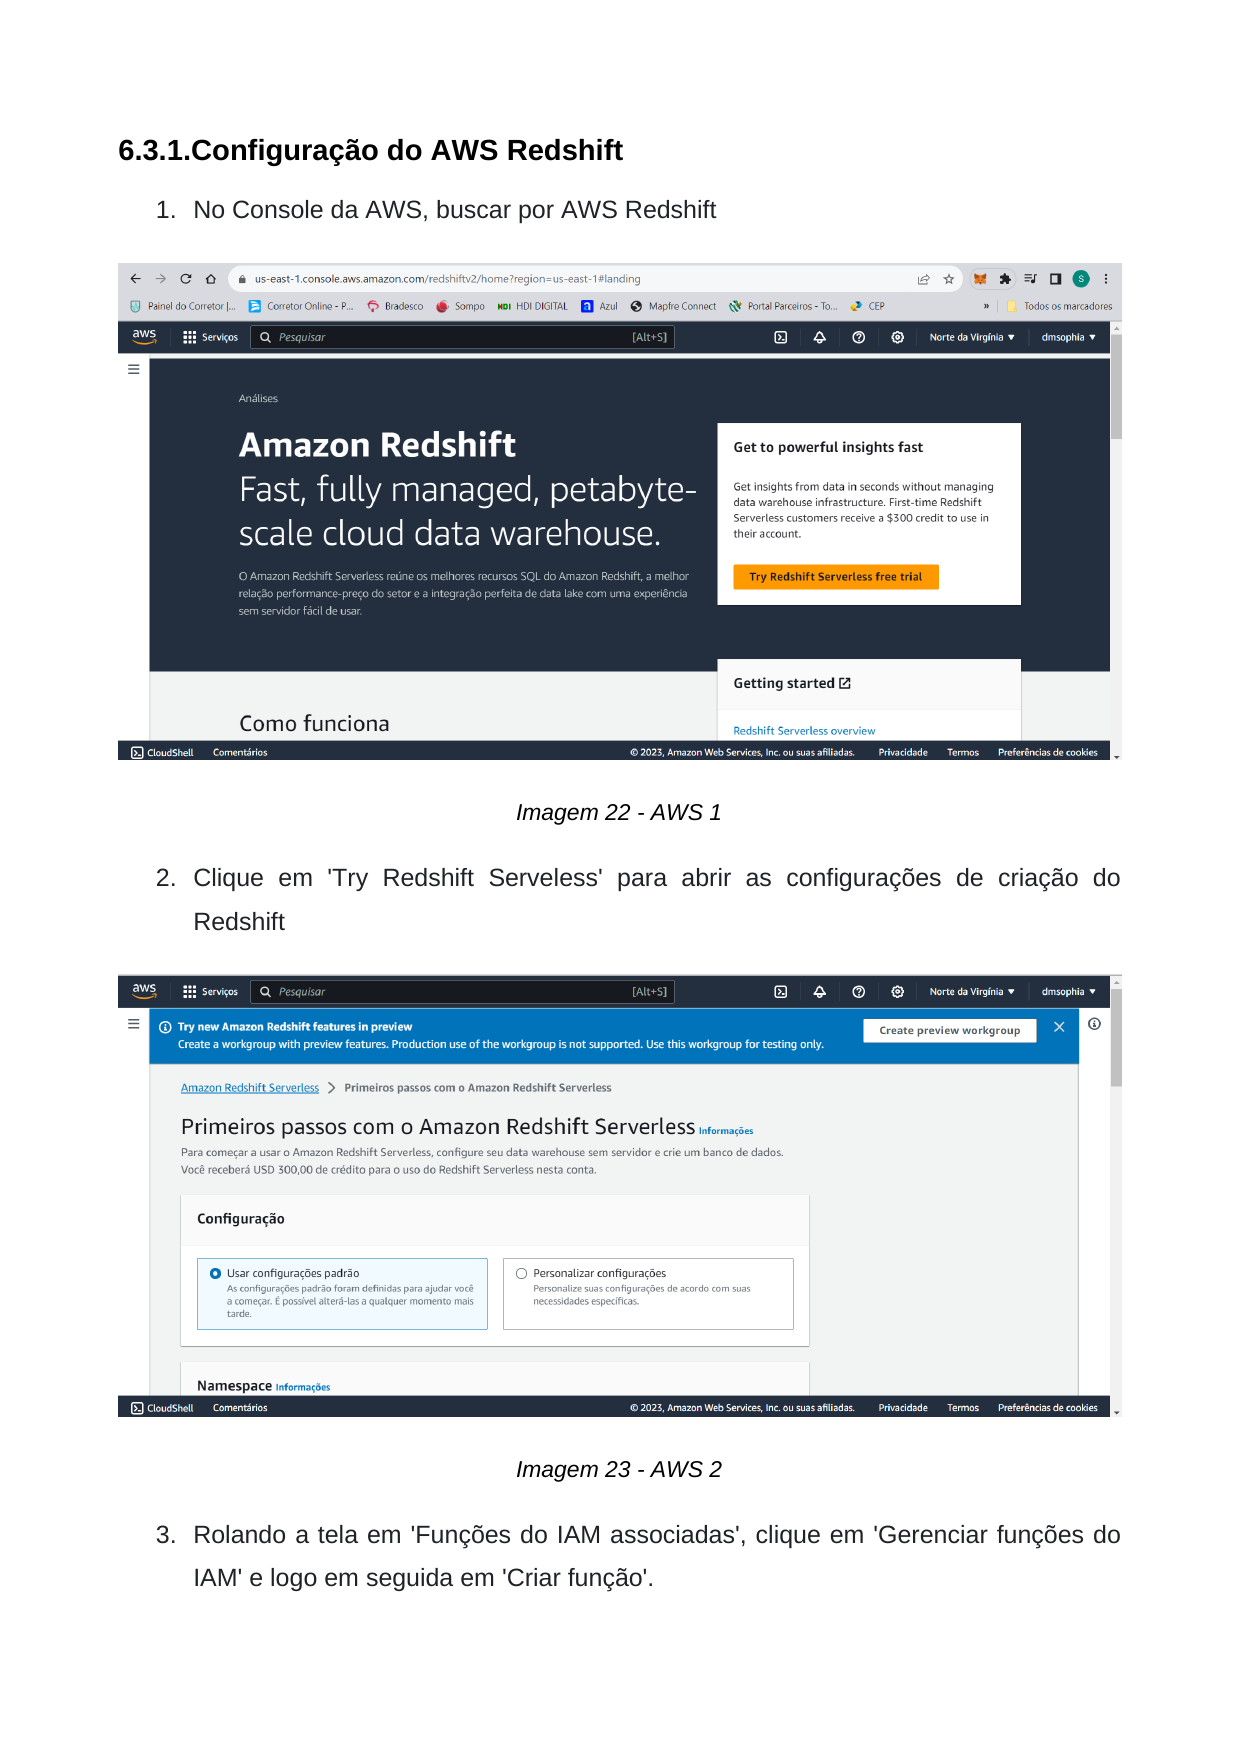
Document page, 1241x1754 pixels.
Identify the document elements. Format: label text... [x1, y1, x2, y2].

picture [118, 263, 1123, 760]
text Imagem 23 - AWS 2 [118, 1456, 1122, 1482]
list No Console da AWS, buscar por AWS Redshift [156, 196, 1122, 224]
text Imagem 22 - AWS 1 [118, 799, 1122, 825]
subtitle 6.3.1.Configuração do AWS Redshift [118, 133, 1122, 166]
picture [118, 974, 1123, 1417]
list Rolando a tela em 'Funções do IAM associadas', clique em 'Gerenciar funções do IAM' e logo em seguida em 'Criar função'. [156, 1520, 1122, 1592]
list Clique em 'Try Redshift Serveless' para abrir as configurações de criação do Redshift [156, 863, 1122, 935]
